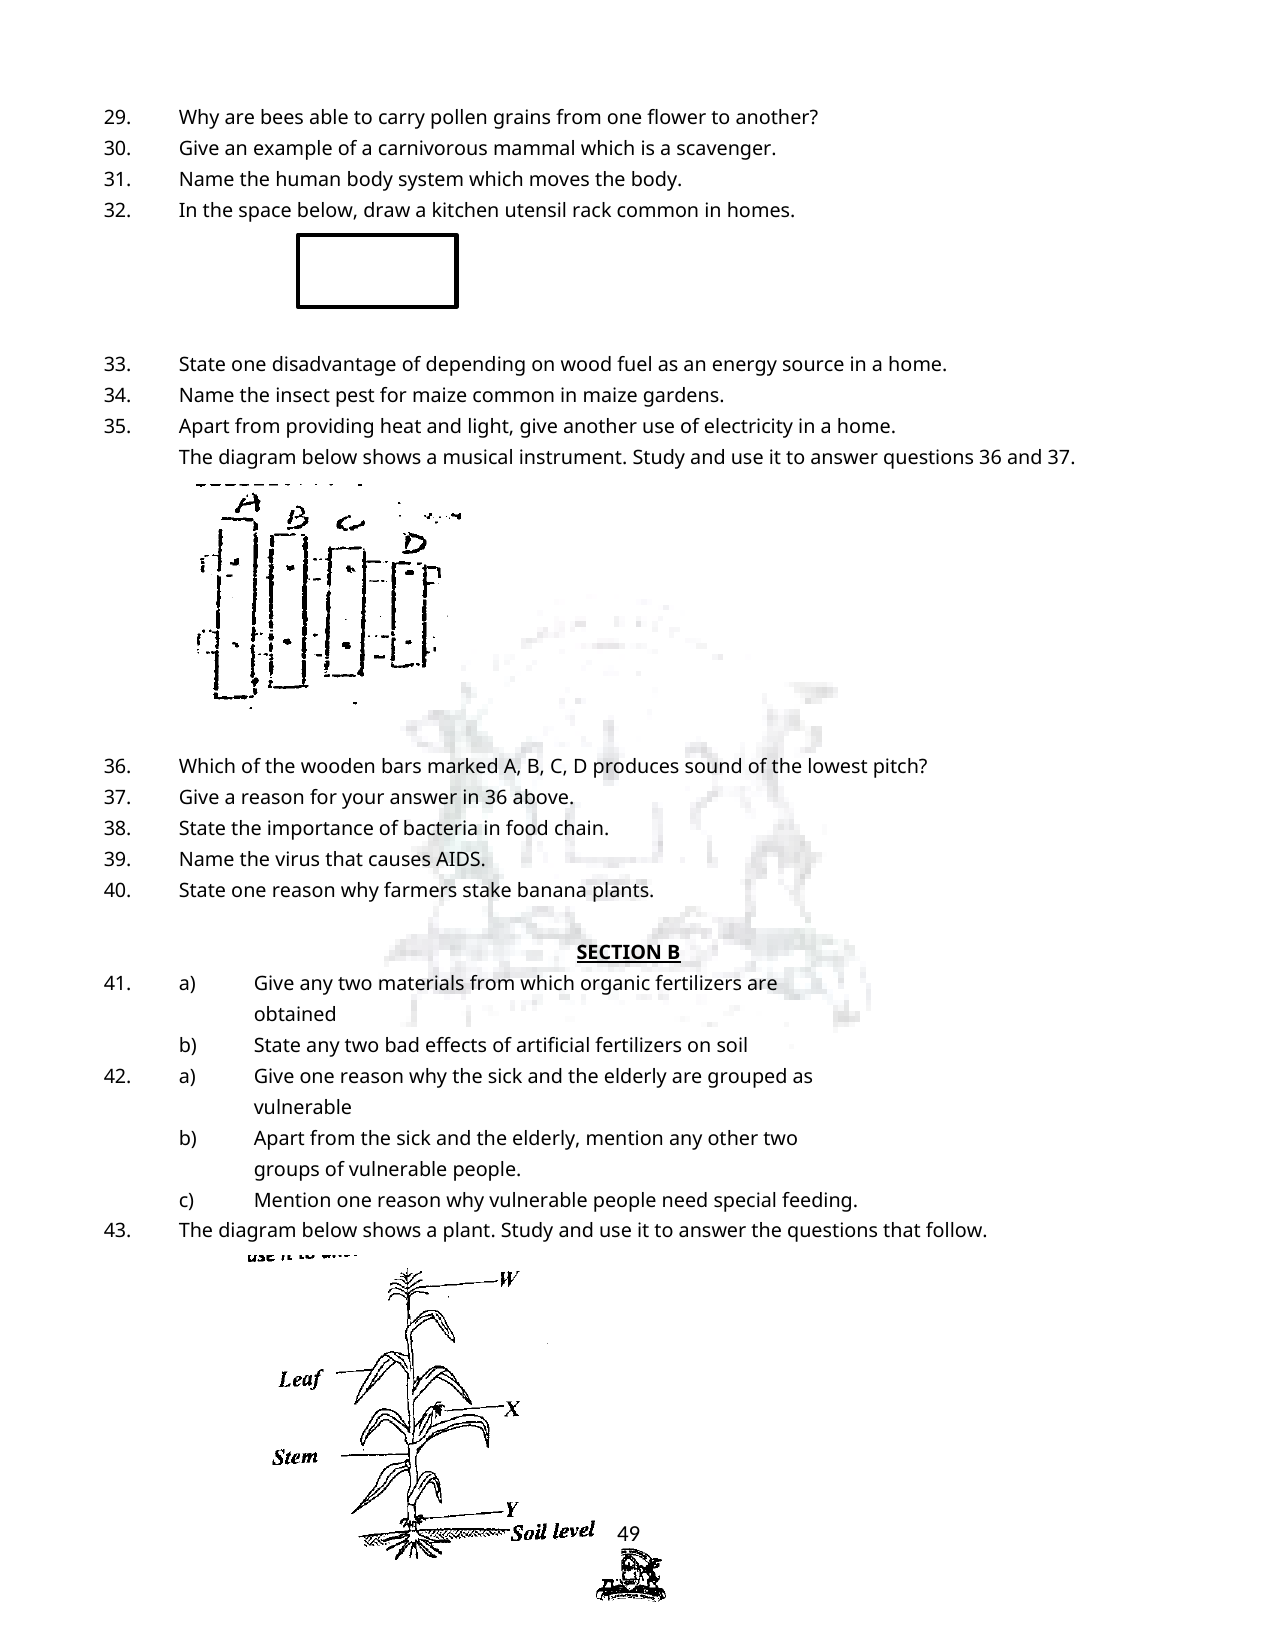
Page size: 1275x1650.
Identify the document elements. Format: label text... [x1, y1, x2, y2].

text 32. In the space below, draw a kitchen utensil rack common in homes. [103, 196, 1153, 223]
text groups of vulnerable people. [178, 1155, 1153, 1182]
text 37. Give a reason for your answer in 36 above. [103, 784, 1153, 811]
text 38. State the importance of bacteria in food chain. [103, 814, 1153, 842]
text 30. Give an example of a carnivorous mammal which is a scavenger. [103, 134, 1153, 161]
text 33. State one disadvantage of depending on wood fuel as an energy source in a home. [103, 351, 1153, 377]
text 29. Why are bees able to carry pollen grains from one flower to another? [103, 103, 1153, 130]
text obtained [178, 1000, 1153, 1027]
text 39. Name the virus that causes AIDS. [103, 846, 1153, 872]
text b) State any two bad effects of artificial fertilizers on soil [103, 1031, 1153, 1058]
text b) Apart from the sick and the elderly, mention any other two [103, 1124, 1153, 1151]
text 43. The diagram below shows a plant. Study and use it to answer the questions that follow. [103, 1217, 1153, 1244]
text 34. Name the insect pest for maize common in maize gardens. [103, 381, 1153, 408]
text The diagram below shows a musical instrument. Study and use it to answer questions 36 and 37. [178, 443, 1153, 470]
text 36. Which of the wooden bars marked A, B, C, D produces sound of the lowest pitch? [103, 753, 1153, 780]
text 42. a) Give one reason why the sick and the elderly are grouped as [103, 1062, 1153, 1089]
text 31. Name the human body system which moves the body. [103, 165, 1153, 192]
text vulnerable [178, 1093, 1153, 1120]
text 41. a) Give any two materials from which organic fertilizers are [103, 969, 1153, 996]
text c) Mention one reason why vulnerable people need special feeding. [178, 1186, 1153, 1213]
text SECTION B [103, 938, 1153, 965]
text 35. Apart from providing heat and light, give another use of electricity in a home. [103, 412, 1153, 439]
text 40. State one reason why farmers stake banana plants. [103, 876, 1153, 903]
